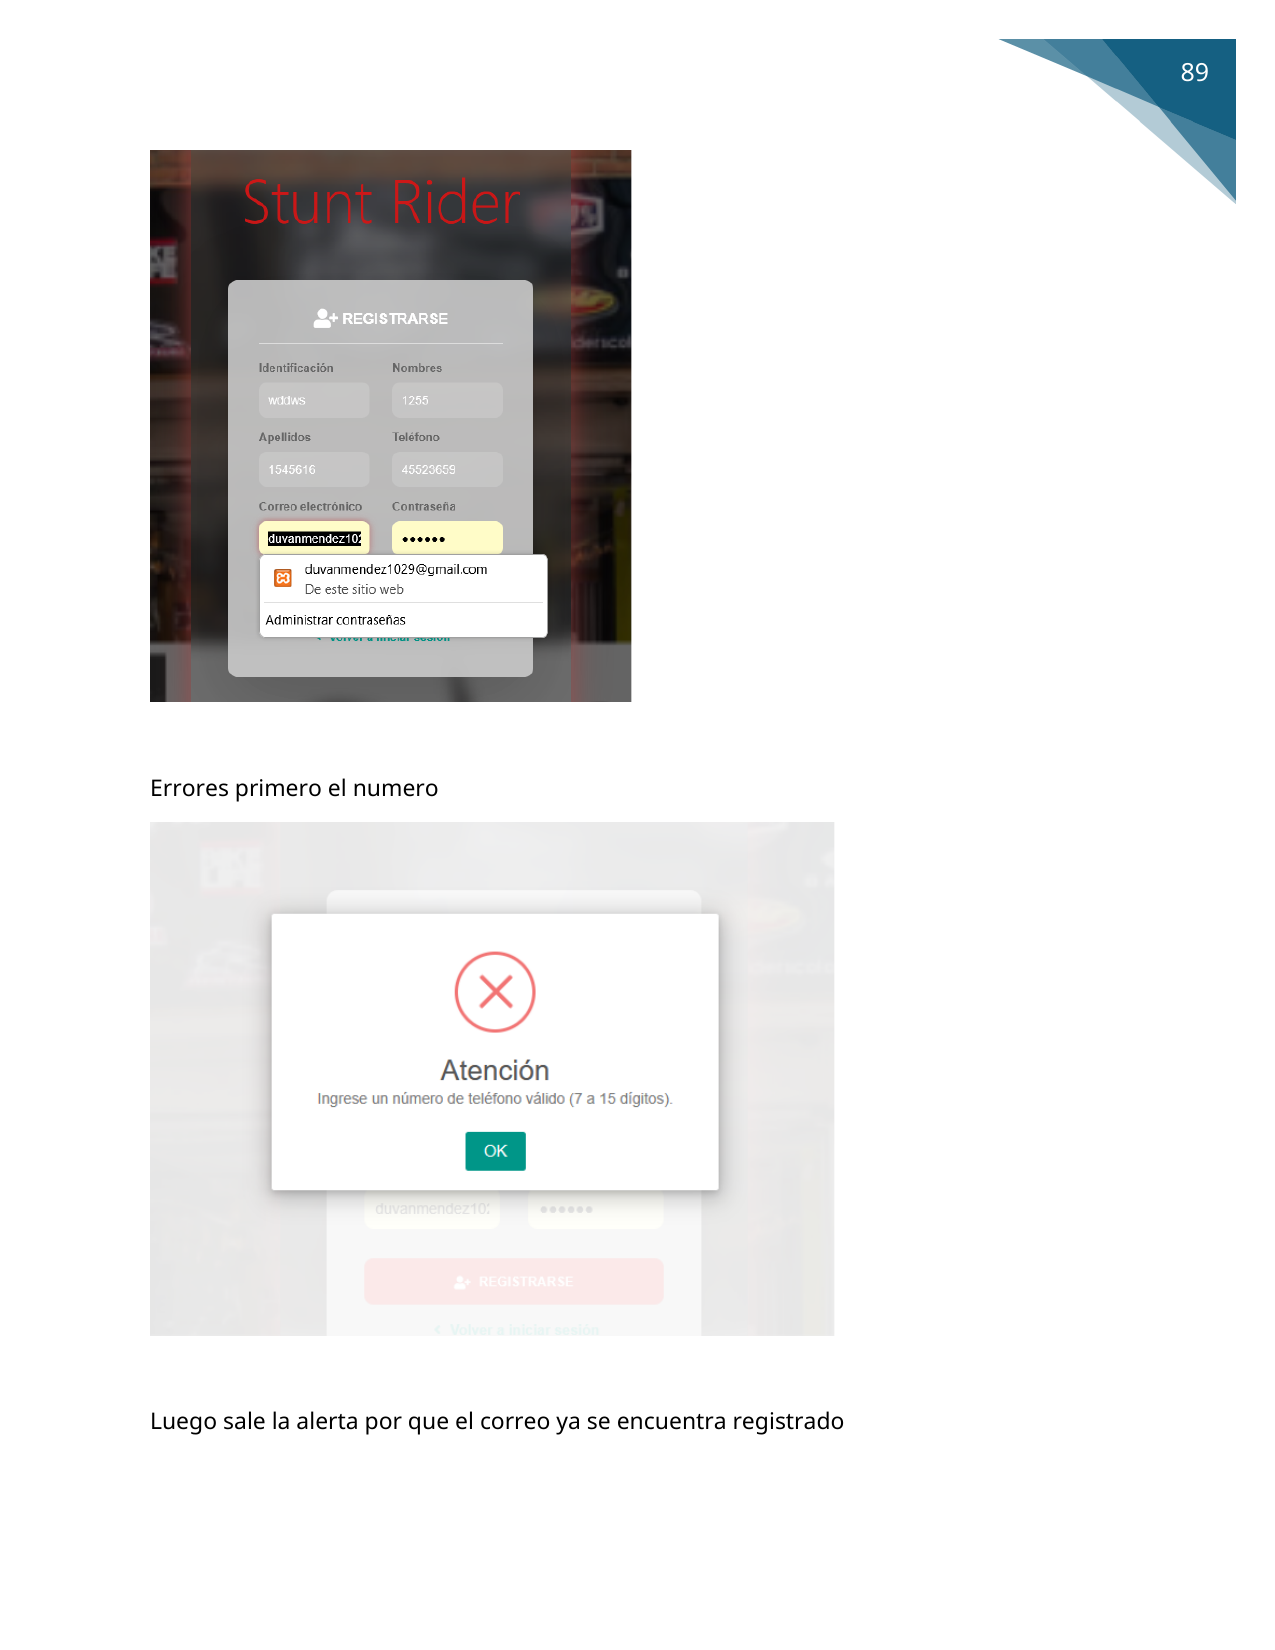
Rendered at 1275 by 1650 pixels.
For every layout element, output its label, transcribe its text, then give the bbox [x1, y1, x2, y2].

picture [150, 822, 835, 1336]
picture [997, 39, 1236, 205]
text Luego sale la alerta por que el correo ya se encuentra registrado [150, 1405, 1125, 1436]
picture [150, 150, 632, 702]
text Errores primero el numero [150, 772, 1125, 803]
